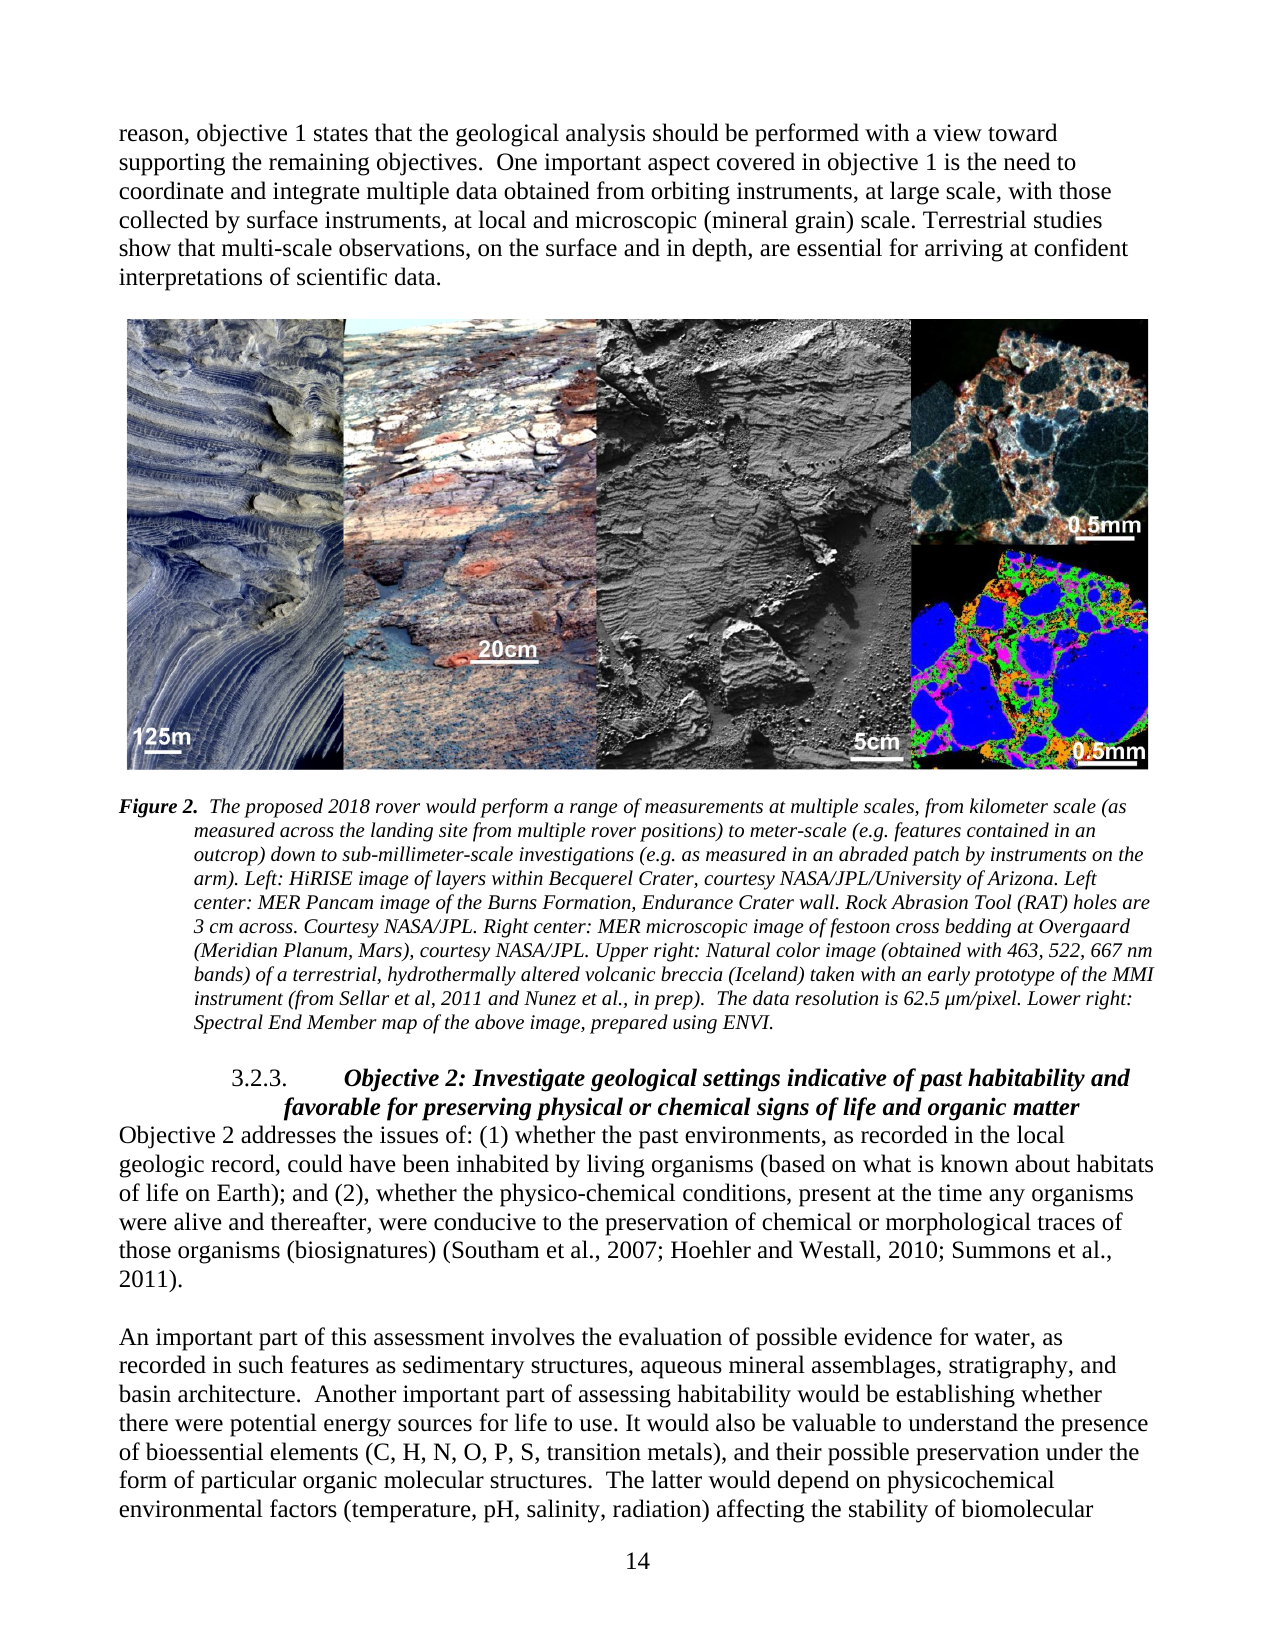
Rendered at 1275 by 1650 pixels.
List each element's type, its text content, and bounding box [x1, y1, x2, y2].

text Objective 2 addresses the issues of: (1) whether the past environments, as recorded in the local geologic record, could have been inhabited by living organisms (based on what is known about habitats of life on Earth); and (2), whether the physico-chemical conditions, present at the time any organisms were alive and thereafter, were conducive to the preservation of chemical or morphological traces of those organisms (biosignatures) (Southam et al., 2007; Hoehler and Westall, 2010; Summons et al., 2011). [118, 1121, 1156, 1293]
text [118, 118, 1156, 291]
picture [126, 319, 1149, 770]
text Figure 2. The proposed 2018 rover would perform a range of measurements at multiple scales, from kilometer scale (as measured across the landing site from multiple rover positions) to meter-scale (e.g. features contained in an outcrop) down to sub-millimeter-scale investigations (e.g. as measured in an abraded patch by instruments on the arm). Left: HiRISE image of layers within Becquerel Crater, courtesy NASA/JPL/University of Arizona. Left center: MER Pancam image of the Burns Formation, Endurance Crater wall. Rock Abrasion Tool (RAT) holes are 3 cm across. Courtesy NASA/JPL. Right center: MER microscopic image of festoon cross bedding at Overgaard (Meridian Planum, Mars), courtesy NASA/JPL. Upper right: Natural color image (obtained with 463, 522, 667 nm bands) of a terrestrial, hydrothermally altered volcanic breccia (Iceland) taken with an early prototype of the MMI instrument (from Sellar et al, 2011 and Nunez et al., in prep). The data resolution is 62.5 μm/pixel. Lower right: Spectral End Member map of the above image, prepared using ENVI. [118, 794, 1156, 1034]
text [118, 1322, 1156, 1523]
subtitle Objective 2: Investigate geological settings indicative of past habitability and favorable for preserving physical or chemical signs of life and organic matter [231, 1063, 1156, 1121]
